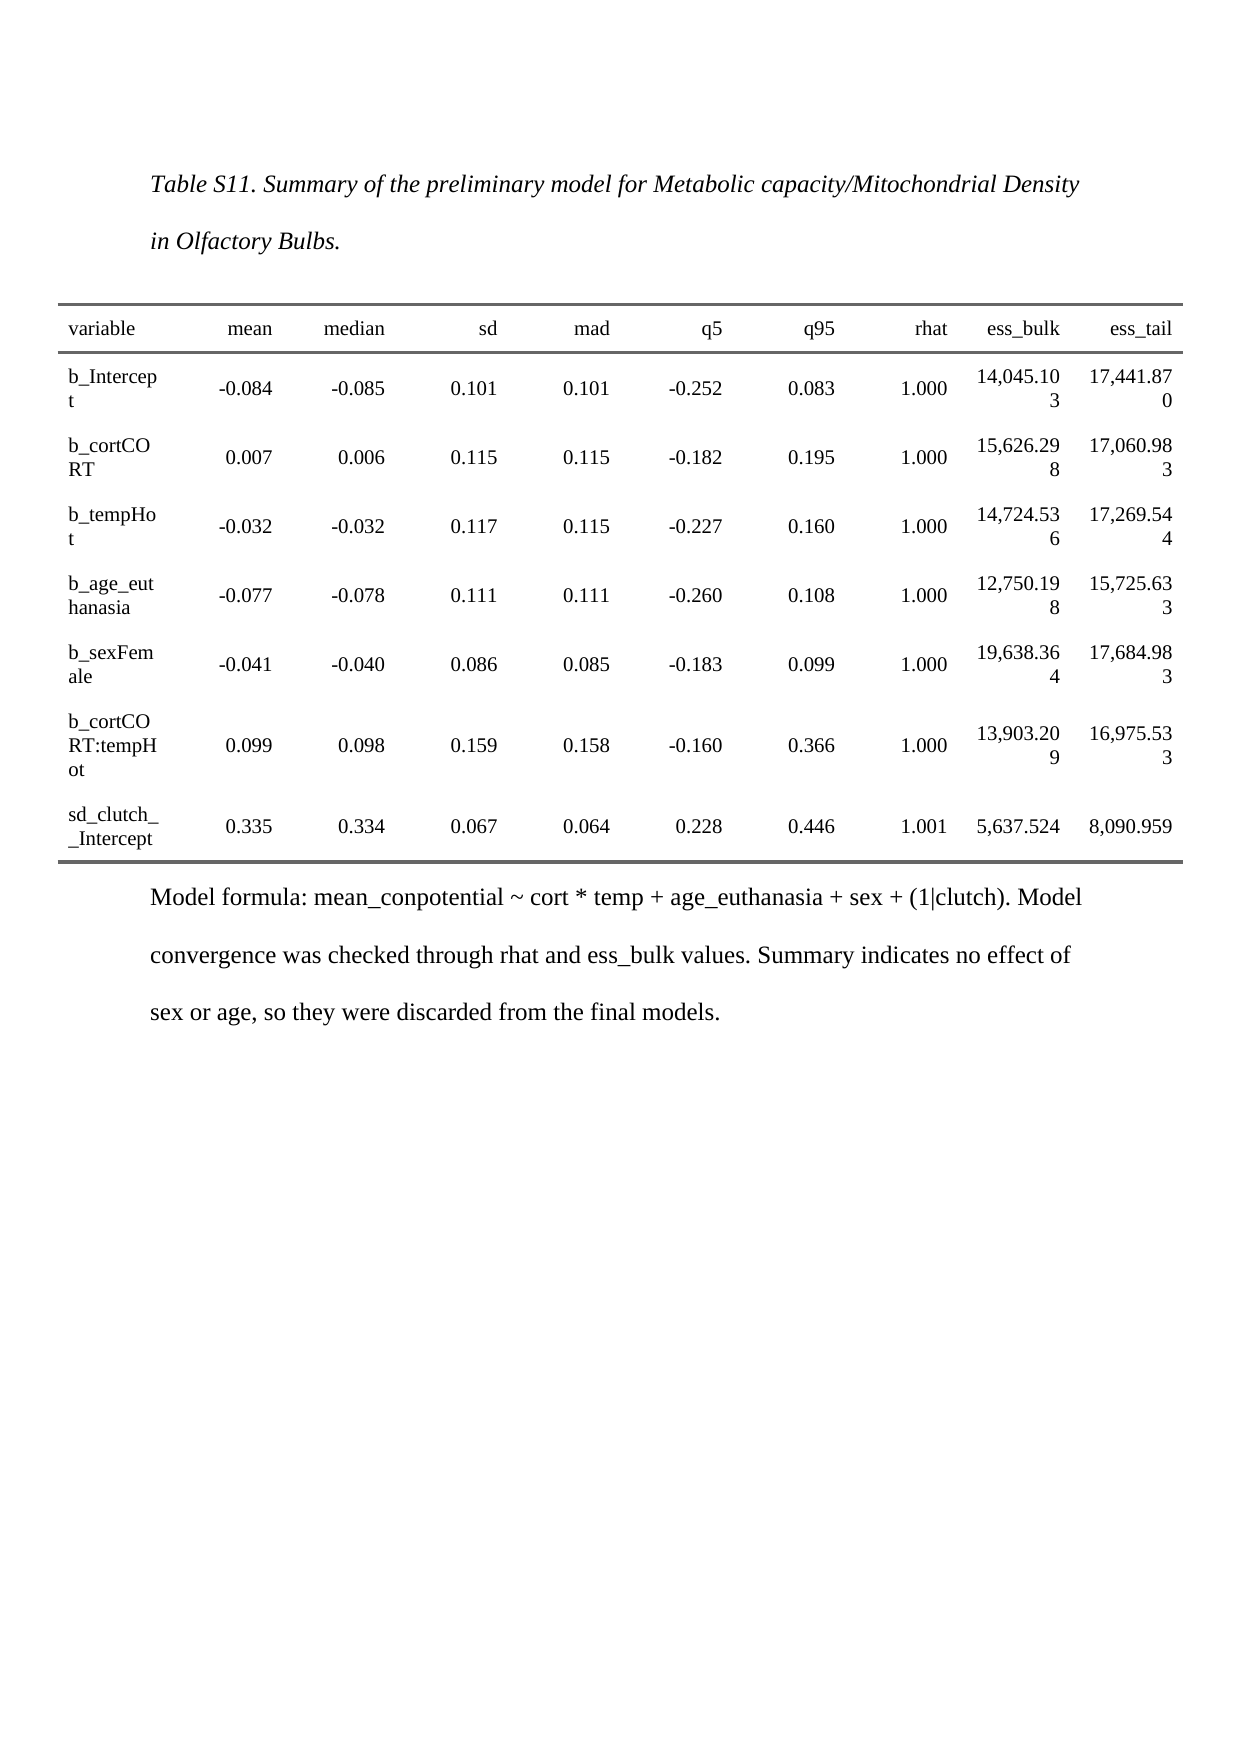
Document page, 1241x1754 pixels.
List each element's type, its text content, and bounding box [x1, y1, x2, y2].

table_cell 0.160 [733, 492, 845, 561]
table_cell b_sexFemale [58, 630, 170, 698]
table_header ess_bulk [958, 306, 1070, 351]
table_cell 17,684.983 [1070, 630, 1183, 698]
table_cell -0.040 [283, 630, 395, 698]
table_cell 17,269.544 [1070, 492, 1183, 561]
text Table S11. Summary of the preliminary model for Metabolic capacity/Mitochondrial Density in Olfactory Bulbs. [150, 169, 1090, 255]
table_cell 1.000 [845, 699, 958, 791]
table_header q95 [733, 306, 845, 351]
table_cell -0.182 [620, 423, 733, 492]
table_cell 19,638.364 [958, 630, 1070, 698]
table_cell 0.099 [170, 699, 283, 791]
table_cell 13,903.209 [958, 699, 1070, 791]
table_cell 17,060.983 [1070, 423, 1183, 492]
table_cell 0.085 [508, 630, 620, 698]
table_cell 1.000 [845, 423, 958, 492]
table_cell 0.108 [733, 561, 845, 629]
table_cell 0.115 [508, 423, 620, 492]
table_header variable [58, 306, 170, 351]
table_cell 0.067 [395, 791, 508, 860]
table_cell 0.117 [395, 492, 508, 561]
table_cell 15,725.633 [1070, 561, 1183, 629]
table_cell 0.158 [508, 699, 620, 791]
table_cell -0.252 [620, 354, 733, 423]
table_cell 0.446 [733, 791, 845, 860]
table_cell 0.101 [395, 354, 508, 423]
table_cell 1.000 [845, 492, 958, 561]
table_cell -0.041 [170, 630, 283, 698]
table_cell 0.098 [283, 699, 395, 791]
table_cell 0.006 [283, 423, 395, 492]
table_cell 0.064 [508, 791, 620, 860]
table_cell 0.115 [395, 423, 508, 492]
table_cell 0.366 [733, 699, 845, 791]
table_cell 8,090.959 [1070, 791, 1183, 860]
table_cell b_cortCORT:tempHot [58, 699, 170, 791]
table_cell 0.083 [733, 354, 845, 423]
table_cell 0.159 [395, 699, 508, 791]
table_header rhat [845, 306, 958, 351]
table_cell 0.195 [733, 423, 845, 492]
table_header q5 [620, 306, 733, 351]
table_cell -0.032 [283, 492, 395, 561]
table_cell -0.260 [620, 561, 733, 629]
table_cell 12,750.198 [958, 561, 1070, 629]
table_cell 0.007 [170, 423, 283, 492]
table_cell 5,637.524 [958, 791, 1070, 860]
table_header mad [508, 306, 620, 351]
table_cell 0.228 [620, 791, 733, 860]
table_cell 1.001 [845, 791, 958, 860]
table_cell 1.000 [845, 354, 958, 423]
table_cell b_tempHot [58, 492, 170, 561]
table_cell -0.032 [170, 492, 283, 561]
table_header median [283, 306, 395, 351]
table_cell -0.160 [620, 699, 733, 791]
table_cell 14,045.103 [958, 354, 1070, 423]
table_cell 1.000 [845, 561, 958, 629]
table_cell -0.183 [620, 630, 733, 698]
table_cell 0.111 [508, 561, 620, 629]
table_header sd [395, 306, 508, 351]
table_cell 16,975.533 [1070, 699, 1183, 791]
table_cell 0.335 [170, 791, 283, 860]
table_cell 0.334 [283, 791, 395, 860]
table_cell b_age_euthanasia [58, 561, 170, 629]
table_cell sd_clutch__Intercept [58, 791, 170, 860]
table_cell 0.086 [395, 630, 508, 698]
table_header ess_tail [1070, 306, 1183, 351]
table_cell 15,626.298 [958, 423, 1070, 492]
table_cell -0.085 [283, 354, 395, 423]
table_cell 0.101 [508, 354, 620, 423]
table_cell 14,724.536 [958, 492, 1070, 561]
table_cell 0.099 [733, 630, 845, 698]
table_cell 1.000 [845, 630, 958, 698]
text Model formula: mean_conpotential ~ cort * temp + age_euthanasia + sex + (1|clutch). Model convergence was checked through rhat and ess_bulk values. Summary indicates no effect of sex or age, so they were discarded from the final models. [150, 882, 1090, 1026]
table_cell b_cortCORT [58, 423, 170, 492]
table_cell 17,441.870 [1070, 354, 1183, 423]
table_cell 0.111 [395, 561, 508, 629]
table_cell b_Intercept [58, 354, 170, 423]
table_cell 0.115 [508, 492, 620, 561]
table_header mean [170, 306, 283, 351]
table_cell -0.077 [170, 561, 283, 629]
table_cell -0.084 [170, 354, 283, 423]
table_cell -0.227 [620, 492, 733, 561]
table_cell -0.078 [283, 561, 395, 629]
